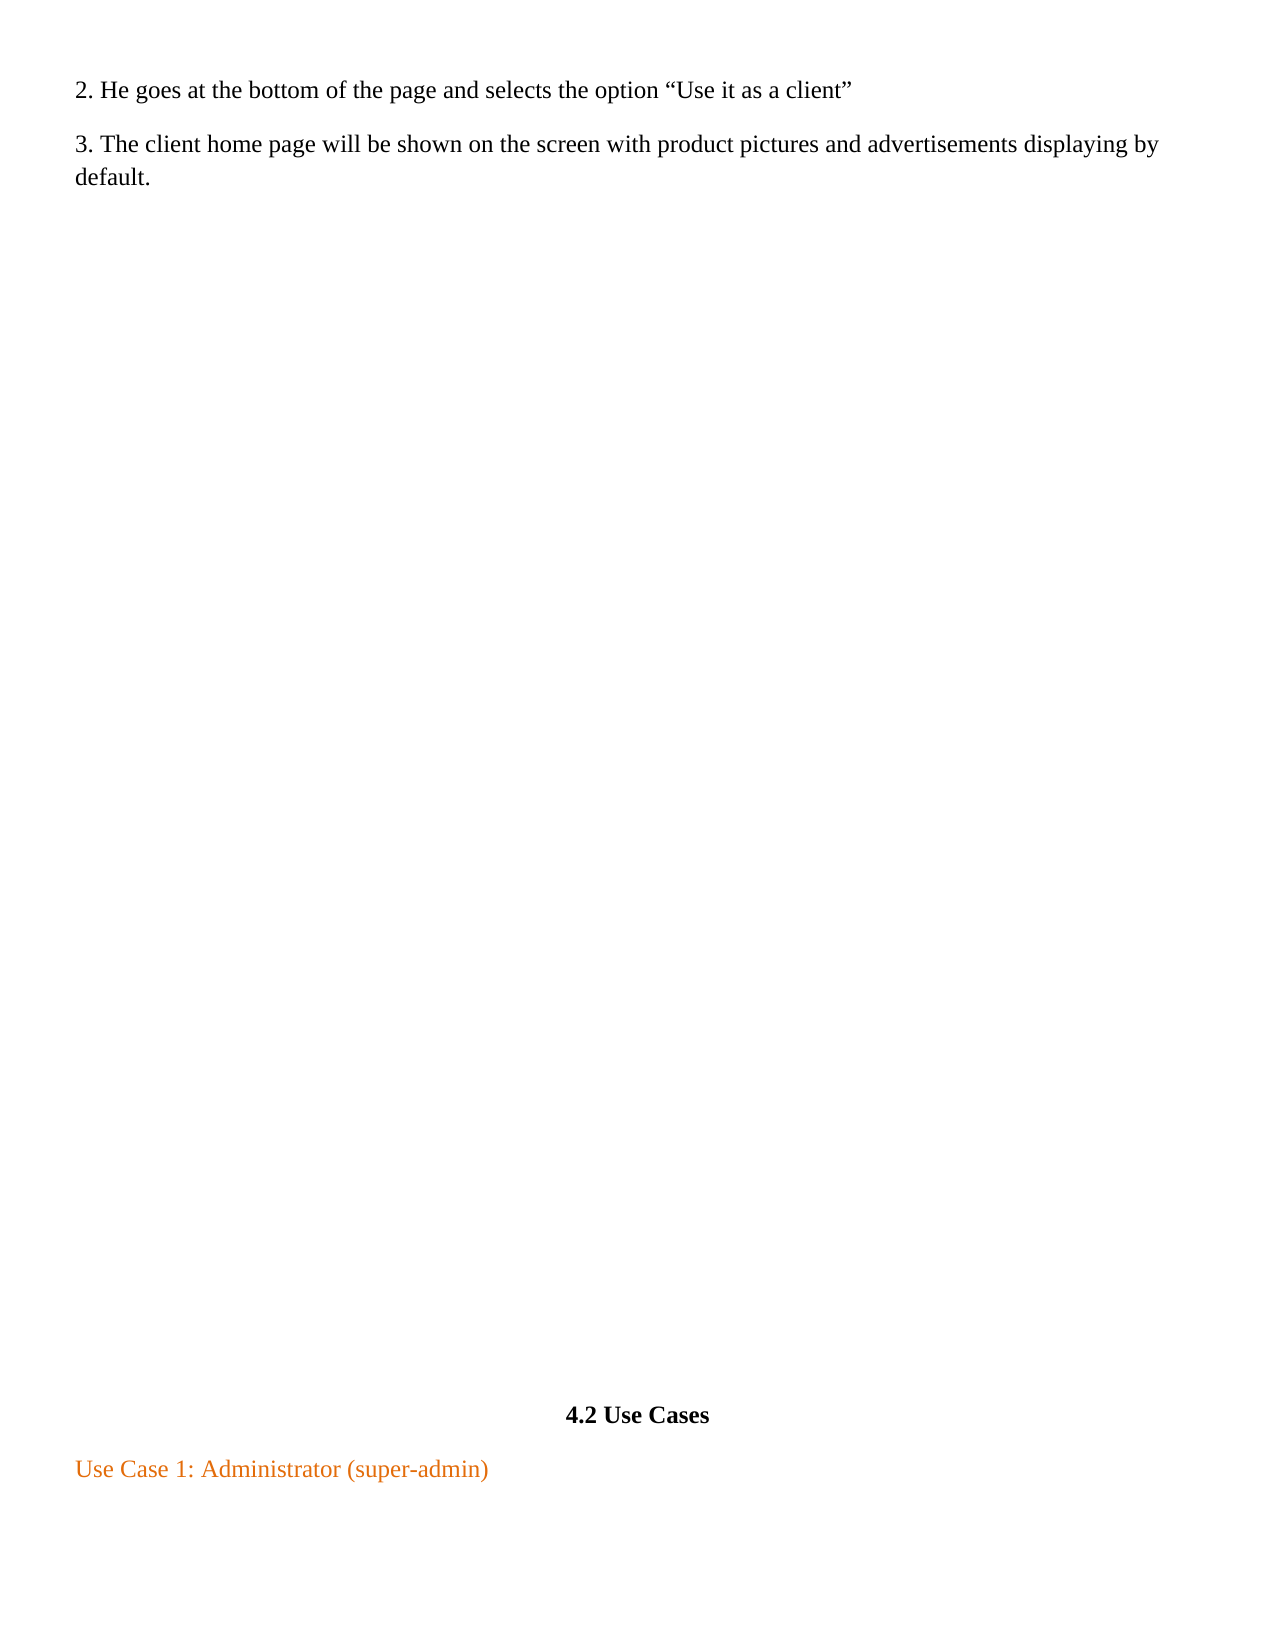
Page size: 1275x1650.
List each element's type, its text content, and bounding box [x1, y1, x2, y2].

text 3. The client home page will be shown on the screen with product pictures and advertisements displaying by default. [75, 129, 1200, 191]
text Use Case 1: Administrator (super-admin) [75, 1454, 1200, 1483]
text 2. He goes at the bottom of the page and selects the option “Use it as a client” [75, 75, 1200, 104]
text 4.2 Use Cases [75, 1401, 1200, 1429]
